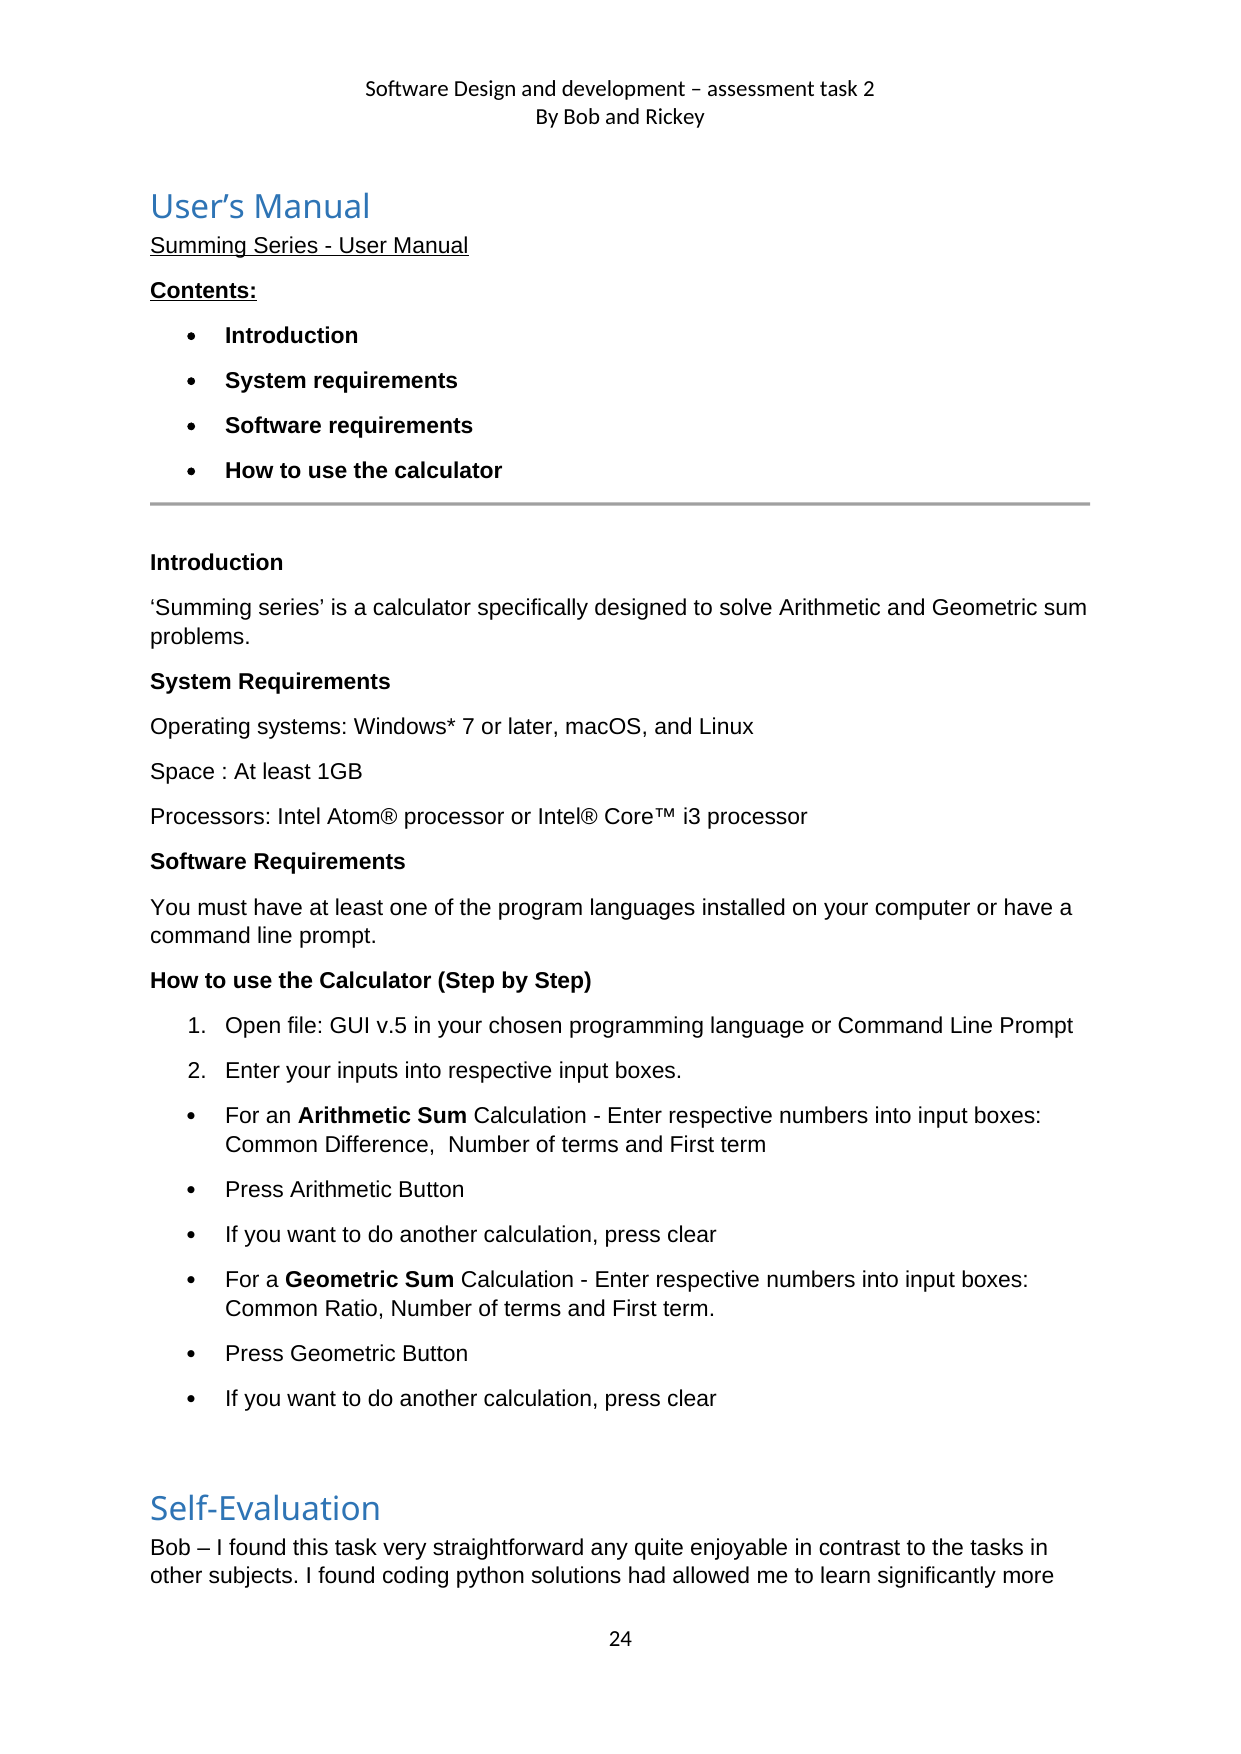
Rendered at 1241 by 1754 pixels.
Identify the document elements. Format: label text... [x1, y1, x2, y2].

list If you want to do another calculation, press clear [187, 1221, 1090, 1247]
text You must have at least one of the program languages installed on your computer or have a command line prompt. [150, 893, 1090, 948]
text ‘Summing series’ is a calculator specifically designed to solve Arithmetic and Geometric sum problems. [150, 594, 1090, 649]
list Press Geometric Button [187, 1339, 1090, 1366]
subtitle User’s Manual [150, 183, 1090, 228]
list How to use the calculator [187, 457, 1090, 484]
subtitle Self-Evaluation [150, 1485, 1090, 1530]
list Enter your inputs into respective input boxes. [187, 1057, 1090, 1083]
text Contents: [150, 277, 1090, 303]
text Summing Series - User Manual [150, 232, 1090, 258]
list Introduction [187, 322, 1090, 348]
text Software Requirements [150, 848, 1090, 875]
list Press Arithmetic Button [187, 1176, 1090, 1202]
text Space : At least 1GB [150, 758, 1090, 784]
list For a Geometric Sum Calculation - Enter respective numbers into input boxes: Common Ratio, Number of terms and First term. [187, 1266, 1090, 1321]
text Operating systems: Windows* 7 or later, macOS, and Linux [150, 713, 1090, 739]
list System requirements [187, 367, 1090, 393]
list Open file: GUI v.5 in your chosen programming language or Command Line Prompt [187, 1012, 1090, 1038]
text System Requirements [150, 668, 1090, 694]
text Processors: Intel Atom® processor or Intel® Core™ i3 processor [150, 803, 1090, 829]
text How to use the Calculator (Step by Step) [150, 967, 1090, 993]
list Software requirements [187, 412, 1090, 438]
list If you want to do another calculation, press clear [187, 1385, 1090, 1411]
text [150, 1534, 1090, 1589]
text Introduction [150, 549, 1090, 576]
list For an Arithmetic Sum Calculation - Enter respective numbers into input boxes: Common Difference, Number of terms and First term [187, 1102, 1090, 1157]
